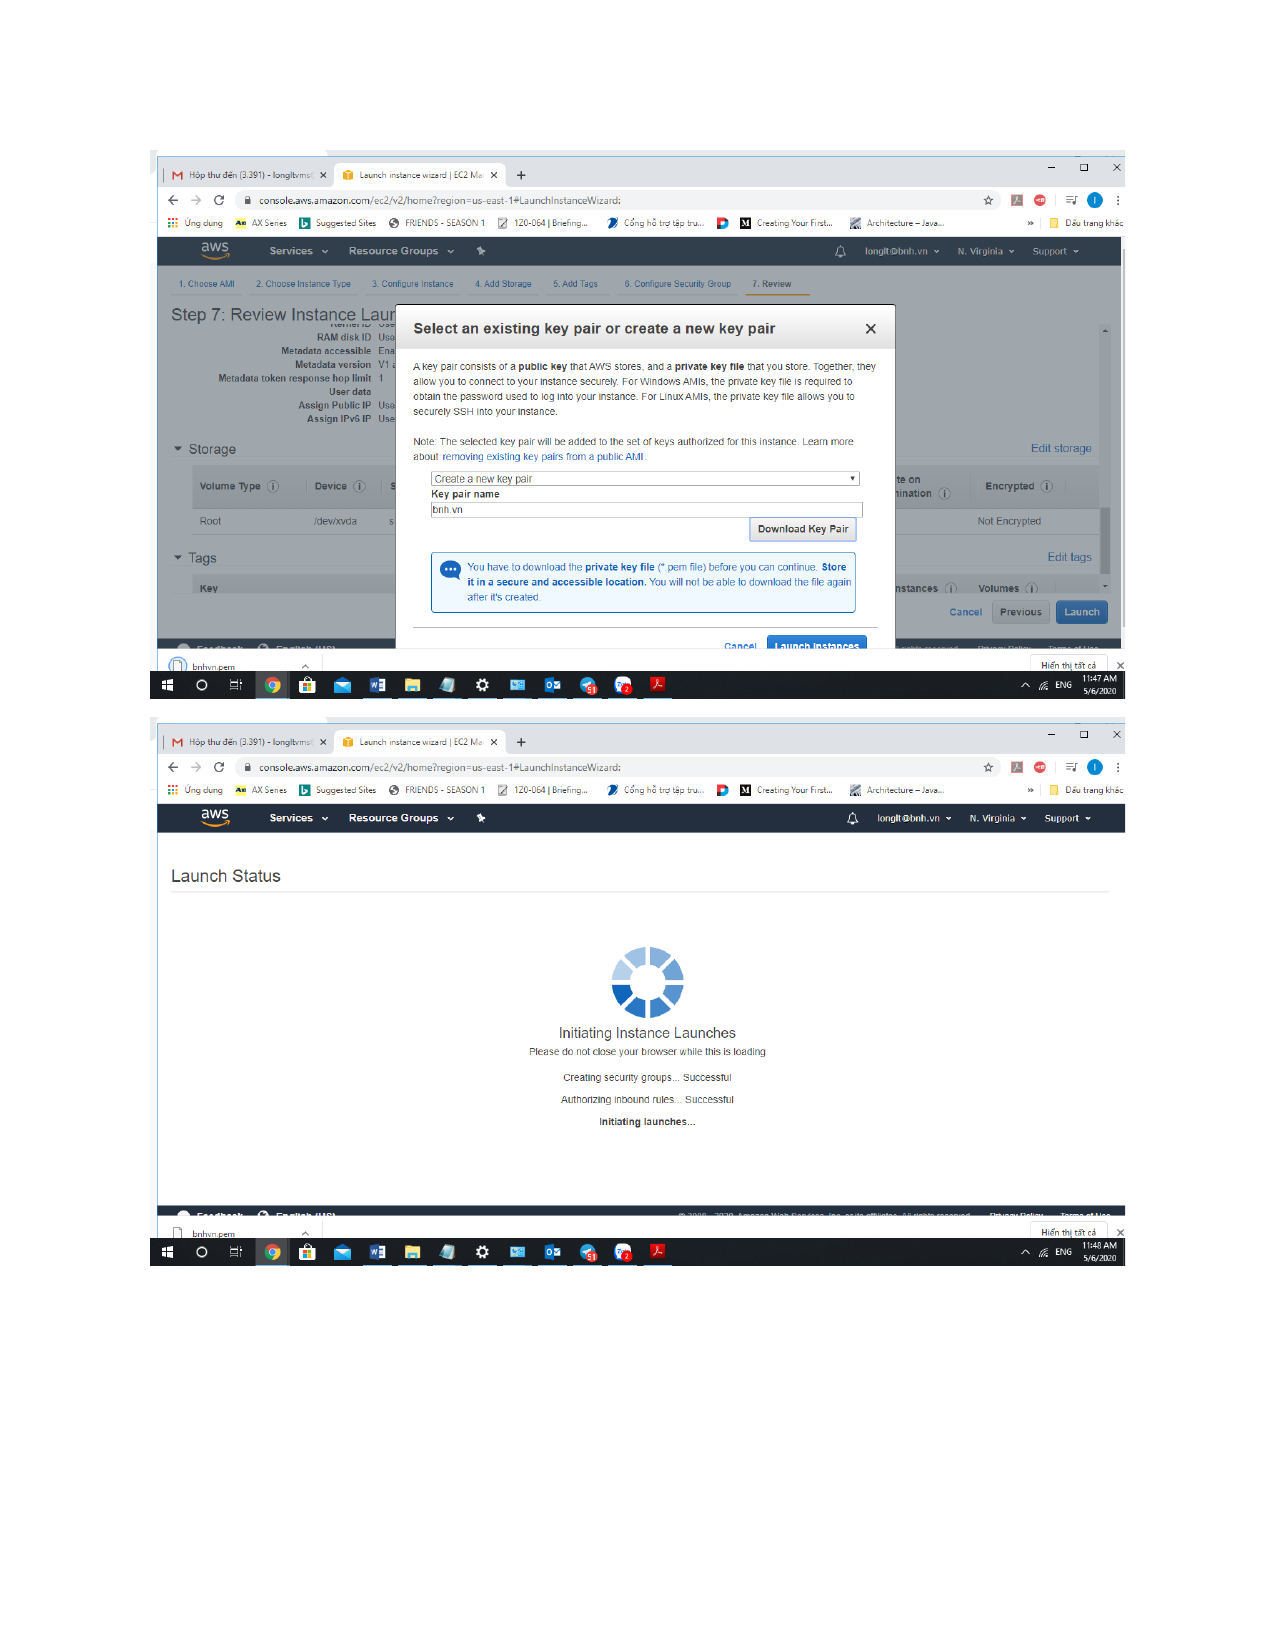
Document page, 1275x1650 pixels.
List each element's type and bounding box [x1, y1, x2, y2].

picture [150, 717, 1125, 1266]
picture [150, 150, 1125, 699]
